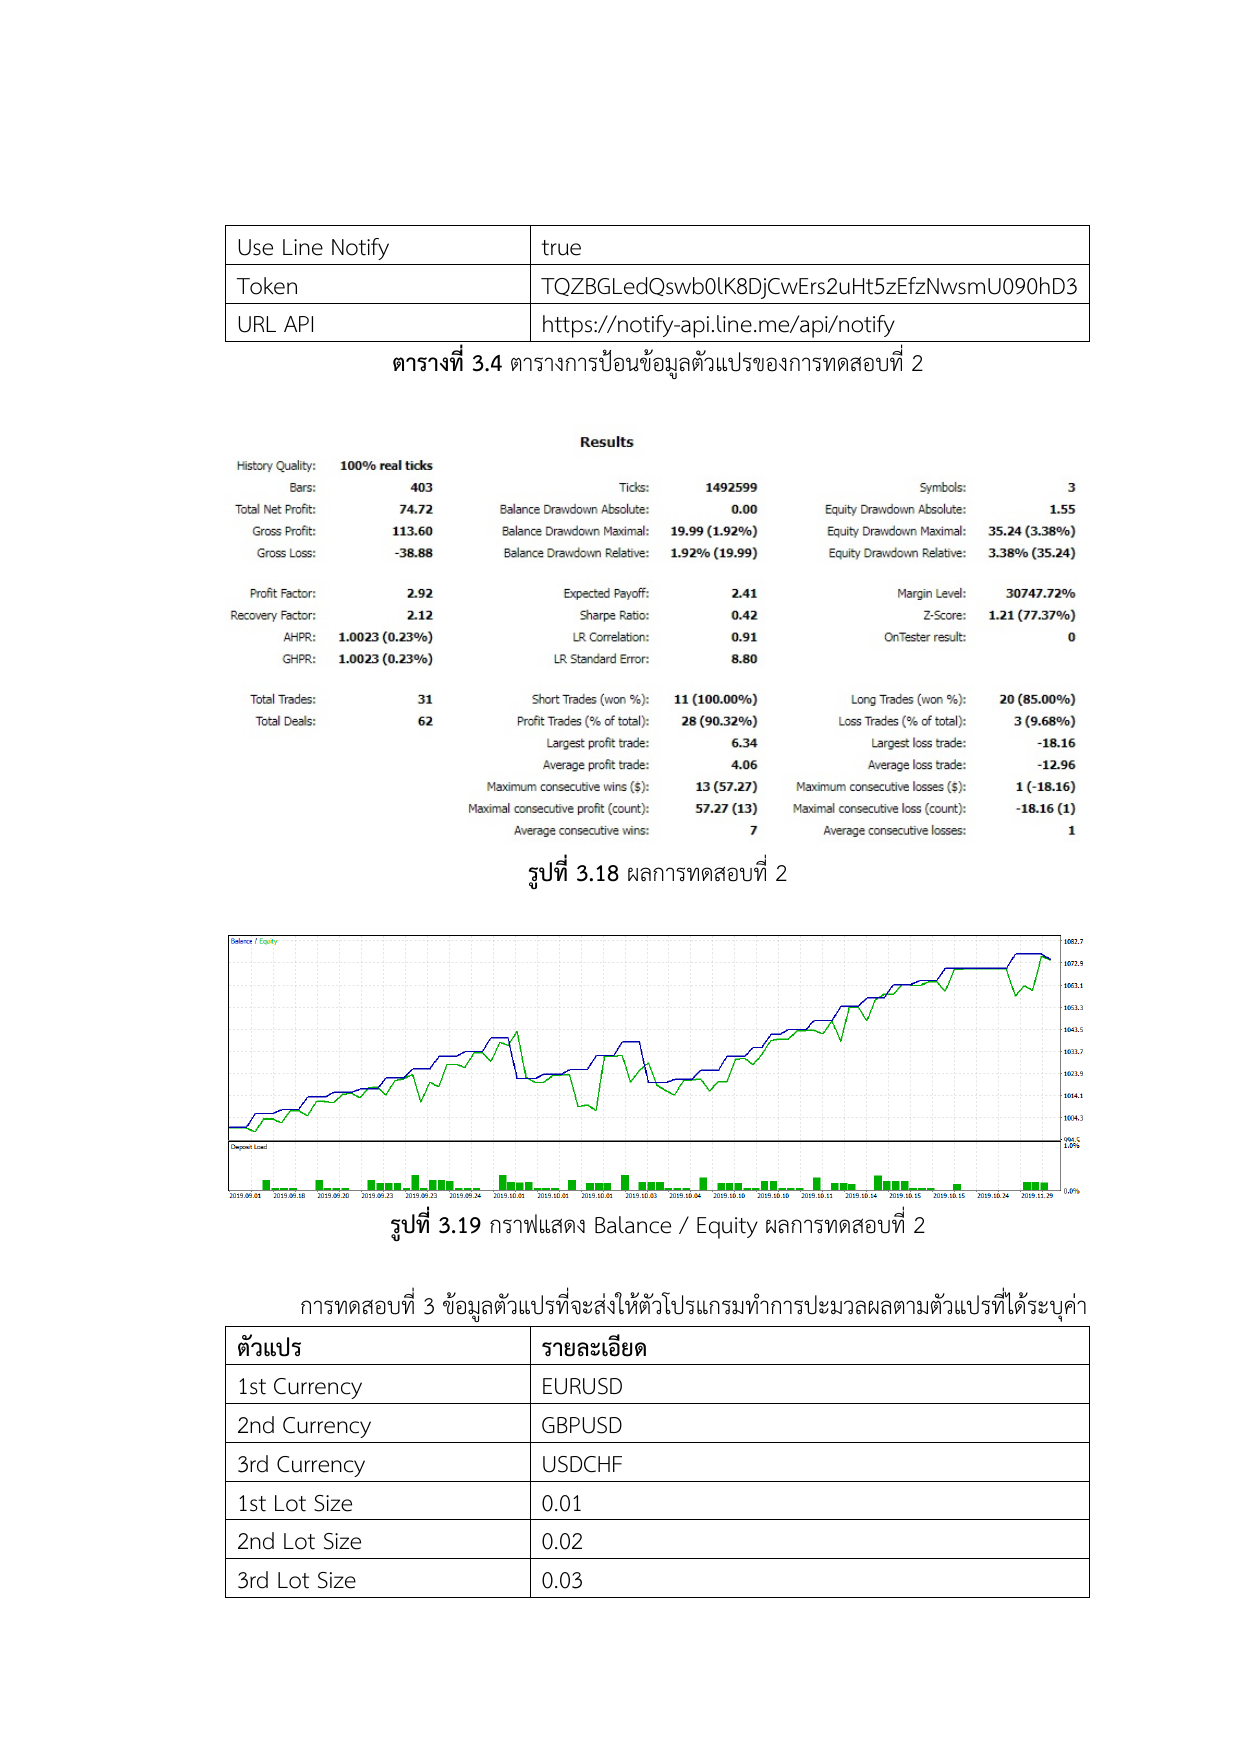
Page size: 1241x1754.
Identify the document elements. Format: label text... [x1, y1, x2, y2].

text รูปที่ 3.18 ผลการทดสอบที่ 2 [225, 852, 1090, 889]
text รูปที่ 3.19 กราฟแสดง Balance / Equity ผลการทดสอบที่ 2 [225, 1204, 1090, 1241]
table_cell USDCHF [531, 1443, 1089, 1481]
table_cell 1st Currency [226, 1365, 530, 1403]
text การทดสอบที่ 3 ข้อมูลตัวแปรที่จะส่งให้ตัวโปรแกรมทำการปะมวลผลตามตัวแปรที่ได้ระบุค่า [225, 1285, 1090, 1323]
table_cell 0.01 [531, 1482, 1089, 1519]
table_cell Use Line Notify [226, 226, 530, 264]
table_cell Token [226, 265, 530, 302]
table_cell 2nd Currency [226, 1404, 530, 1442]
table_cell https://notify-api.line.me/api/notify [531, 304, 1089, 341]
table_cell EURUSD [531, 1365, 1089, 1403]
table_cell URL API [226, 304, 530, 341]
table_cell 3rd Currency [226, 1443, 530, 1481]
table_cell 3rd Lot Size [226, 1559, 530, 1597]
table_cell 0.03 [531, 1559, 1089, 1597]
table_cell 1st Lot Size [226, 1482, 530, 1519]
picture [225, 932, 1091, 1202]
table_cell 2nd Lot Size [226, 1520, 530, 1558]
table_header ตัวแปร [226, 1327, 530, 1364]
table_cell GBPUSD [531, 1404, 1089, 1442]
text ตารางที่ 3.4 ตารางการป้อนข้อมูลตัวแปรของการทดสอบที่ 2 [225, 342, 1090, 380]
table_cell TQZBGLedQswb0lK8DjCwErs2uHt5zEfzNwsmU090hD3 [531, 265, 1089, 302]
table_header รายละเอียด [531, 1327, 1089, 1364]
picture [225, 423, 1091, 850]
table_cell 0.02 [531, 1520, 1089, 1558]
table_cell true [531, 226, 1089, 264]
